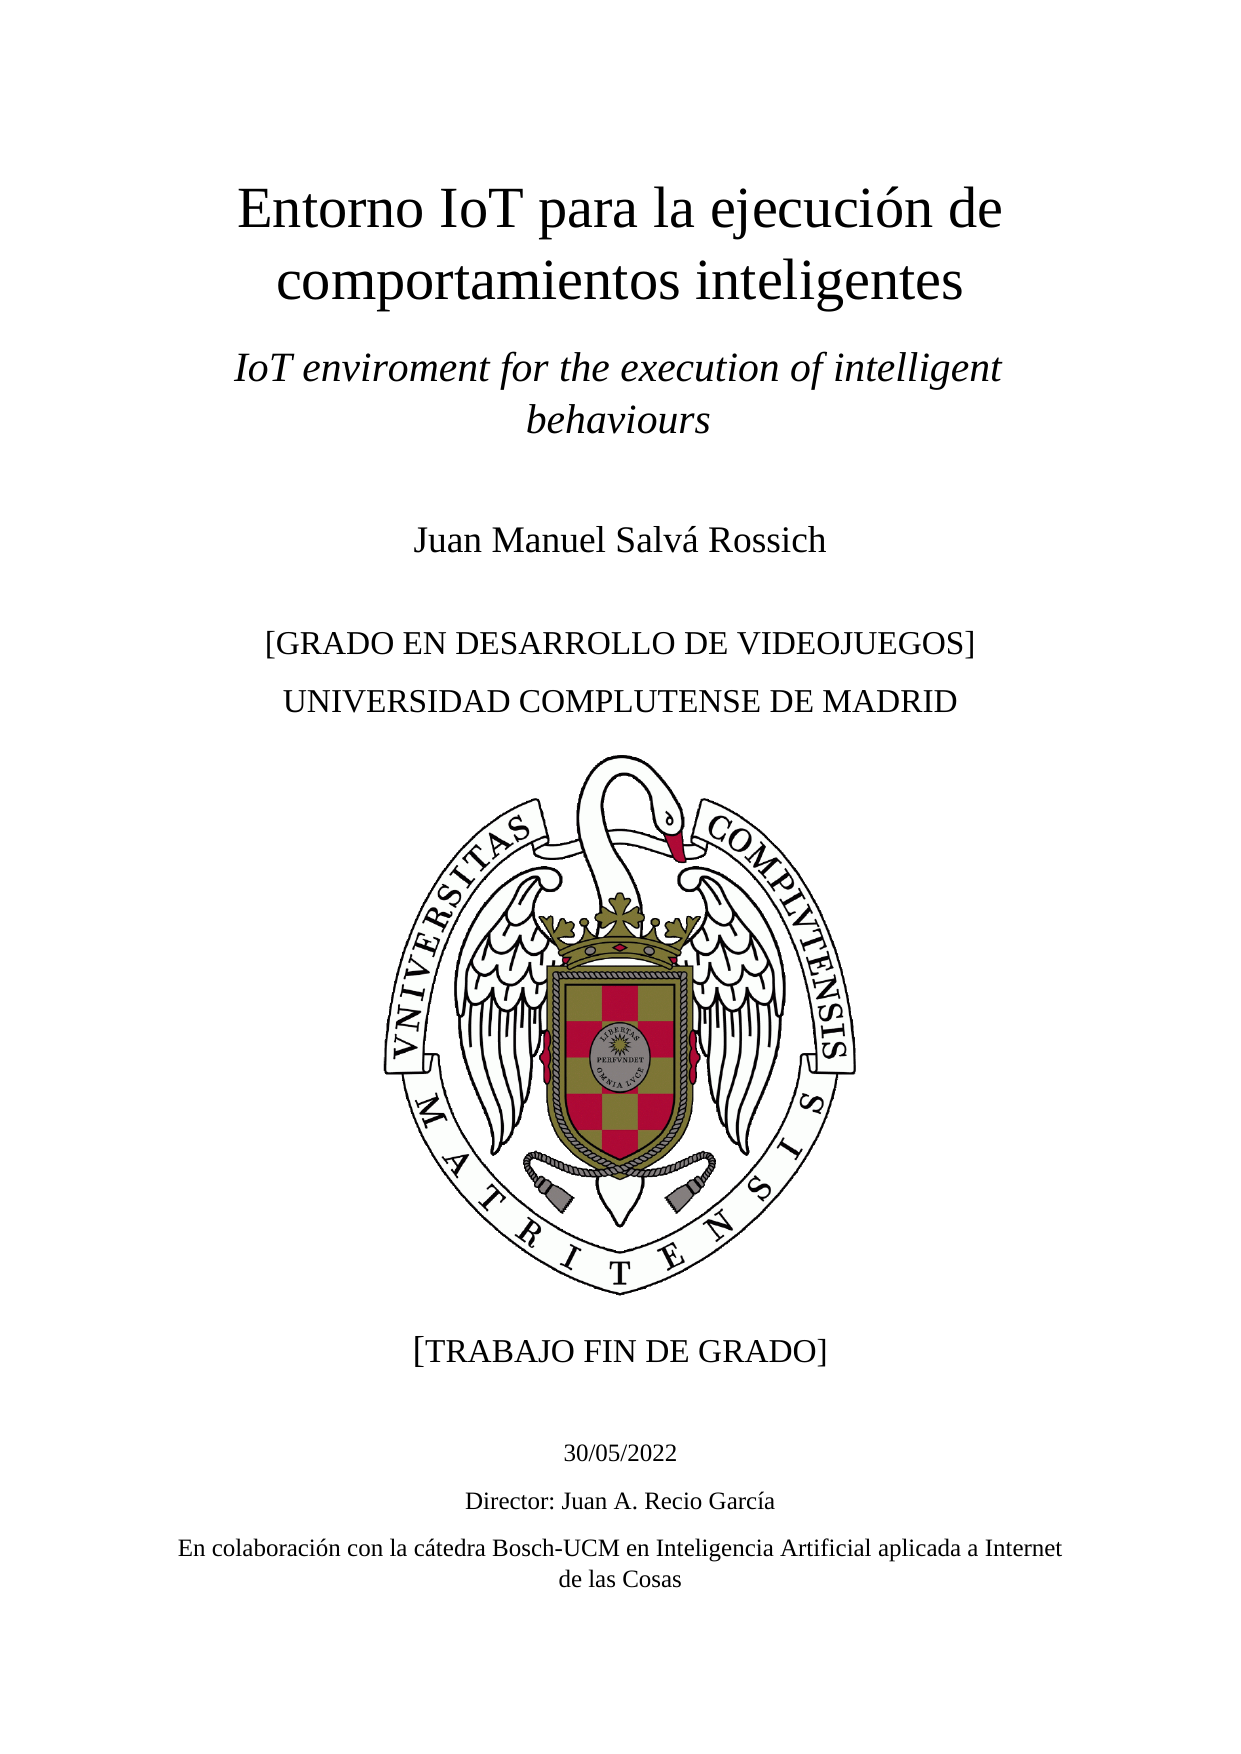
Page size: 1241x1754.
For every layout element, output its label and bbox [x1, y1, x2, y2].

picture [368, 739, 872, 1308]
